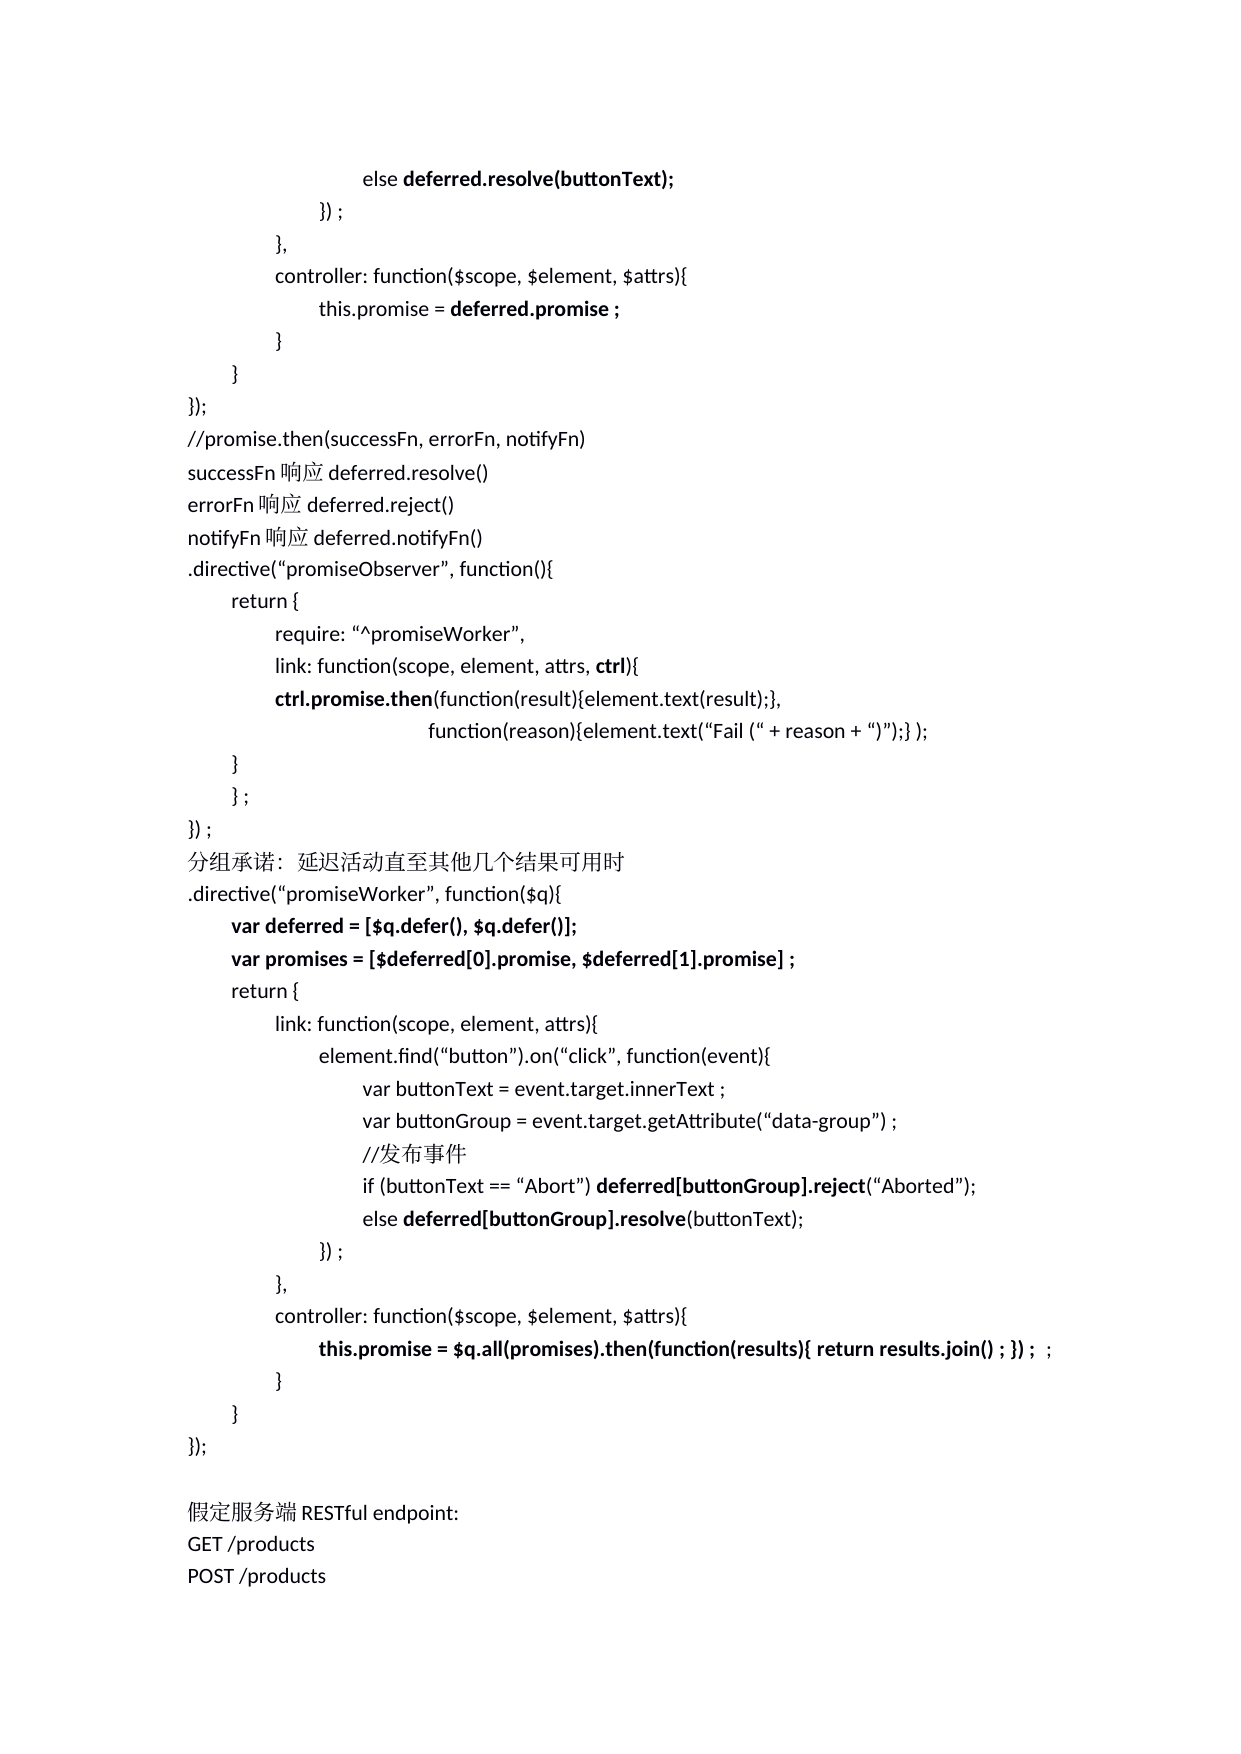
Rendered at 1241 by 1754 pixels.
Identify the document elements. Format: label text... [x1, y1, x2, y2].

text var buttonText = event.target.innerText ; [187, 1072, 1053, 1104]
text POST /products [187, 1559, 1053, 1592]
text link: function(scope, element, attrs, ctrl){ [187, 649, 1053, 682]
text .directive(“promiseObserver”, function(){ [187, 552, 1053, 584]
text }) ; [275, 194, 1053, 227]
text GET /products [187, 1527, 1053, 1559]
text }, [231, 227, 1053, 259]
text }); [187, 1429, 1053, 1462]
text //发布事件 [187, 1137, 1053, 1169]
text } [231, 1364, 1053, 1397]
text }); [187, 389, 1053, 422]
text var buttonGroup = event.target.getAttribute(“data-group”) ; [187, 1104, 1053, 1137]
text //promise.then(successFn, errorFn, notifyFn) [187, 422, 1053, 454]
text return { [187, 584, 1053, 617]
text controller: function($scope, $element, $attrs){ [231, 1299, 1053, 1332]
text this.promise = $q.all(promises).then(function(results){ return results.join() ; }) ; ; [231, 1332, 1053, 1364]
text controller: function($scope, $element, $attrs){ [231, 259, 1053, 292]
text 假定服务端RESTful endpoint: [187, 1494, 1053, 1527]
text }) ; [275, 1234, 1053, 1267]
text element.find(“button”).on(“click”, function(event){ [187, 1039, 1053, 1072]
text return { [187, 974, 1053, 1007]
text successFn响应deferred.resolve() [187, 454, 1053, 487]
text errorFn响应deferred.reject() [187, 487, 1053, 519]
text }, [231, 1267, 1053, 1299]
text else deferred.resolve(buttonText); [187, 162, 1053, 194]
text function(reason){element.text(“Fail (“ + reason + “)”);} ); [406, 714, 1053, 747]
text this.promise = deferred.promise ; [231, 292, 1053, 324]
text } [231, 324, 1053, 357]
text require: “^promiseWorker”, [187, 617, 1053, 649]
text if (buttonText == “Abort”) deferred[buttonGroup].reject(“Aborted”); [187, 1169, 1053, 1202]
text } [187, 747, 1053, 779]
text var deferred = [$q.defer(), $q.defer()]; [187, 909, 1053, 942]
text } [187, 357, 1053, 389]
text } ; [187, 779, 1053, 812]
text } [187, 1397, 1053, 1429]
text else deferred[buttonGroup].resolve(buttonText); [187, 1202, 1053, 1234]
text ctrl.promise.then(function(result){element.text(result);}, [187, 682, 1053, 714]
text .directive(“promiseWorker”, function($q){ [187, 877, 1053, 909]
text var promises = [$deferred[0].promise, $deferred[1].promise] ; [187, 942, 1053, 974]
text notifyFn响应deferred.notifyFn() [187, 519, 1053, 552]
text }) ; [187, 812, 1053, 844]
text 分组承诺：延迟活动直至其他几个结果可用时 [187, 844, 1053, 877]
text link: function(scope, element, attrs){ [187, 1007, 1053, 1039]
